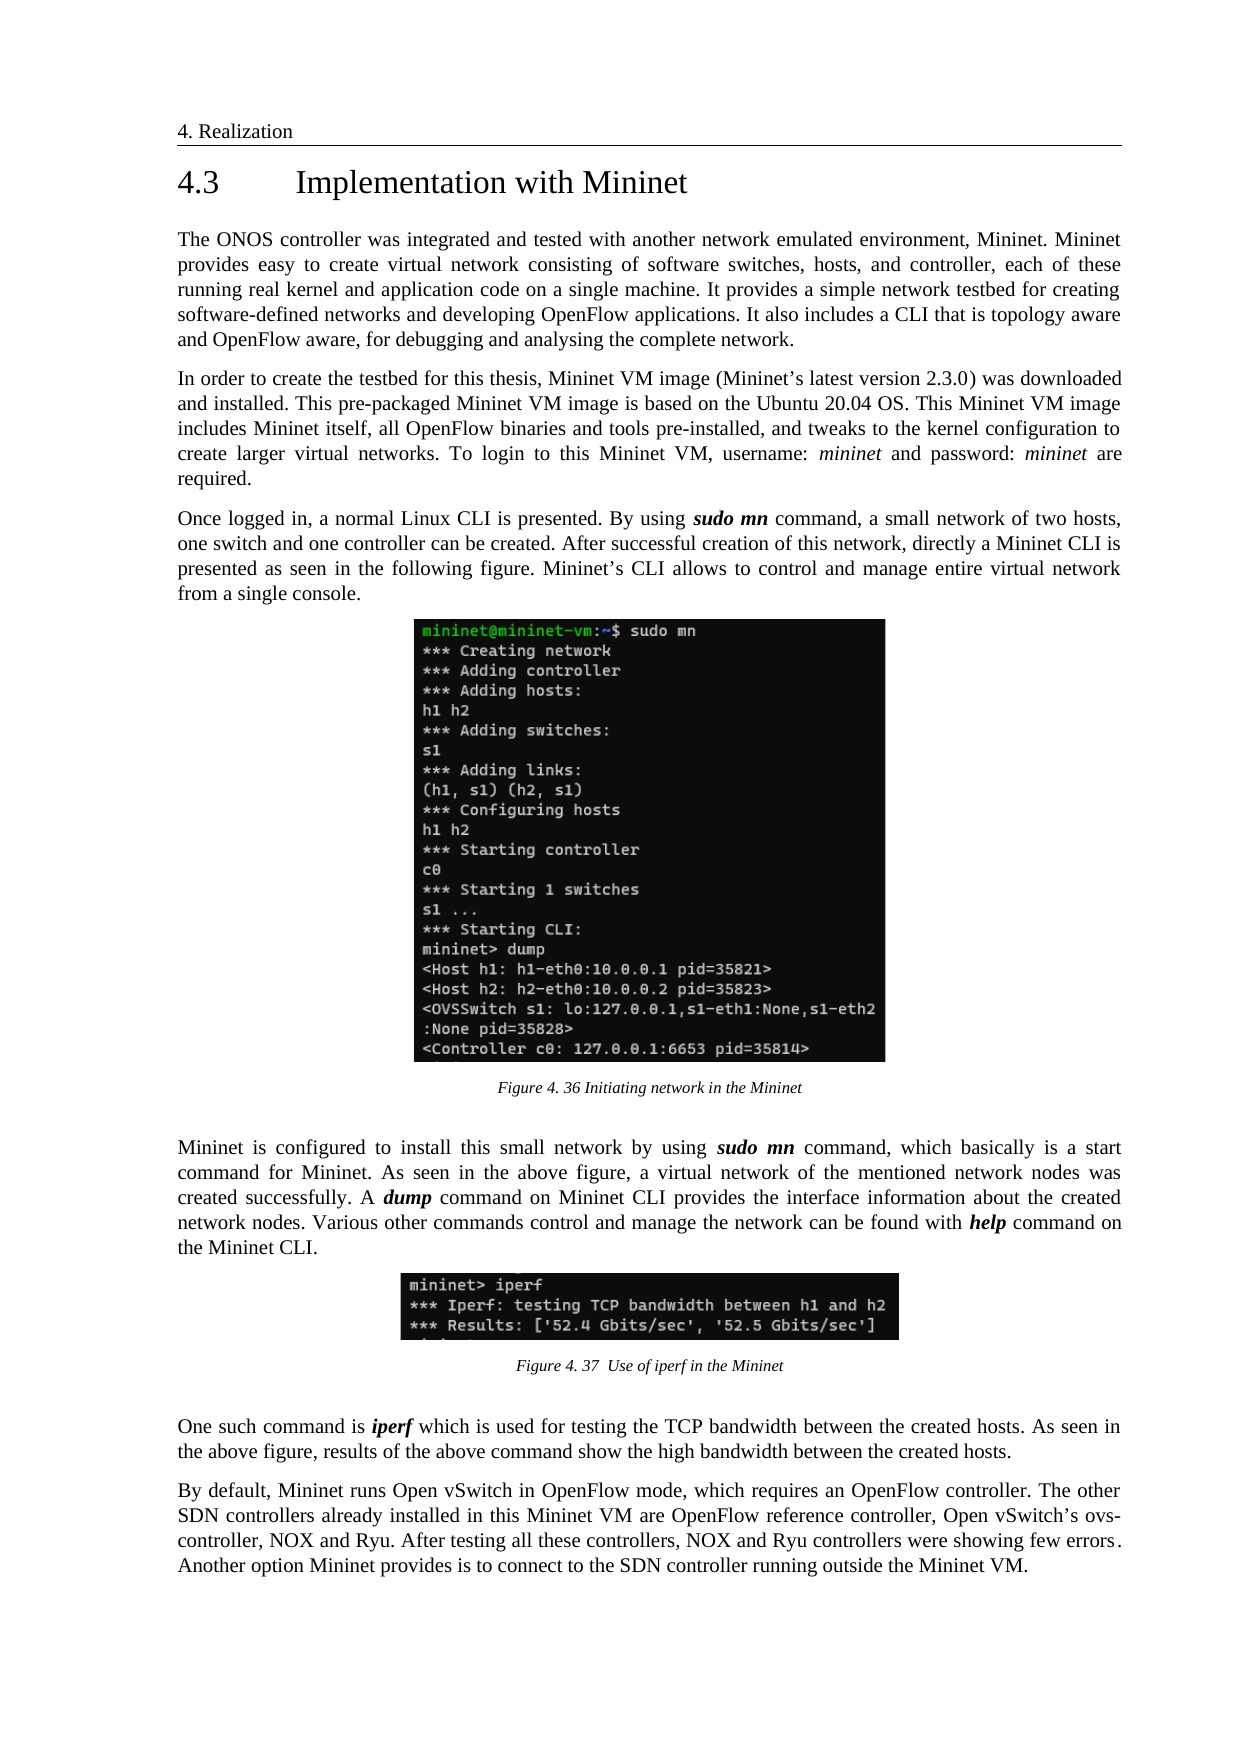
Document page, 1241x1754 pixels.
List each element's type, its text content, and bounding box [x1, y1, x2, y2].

text The ONOS controller was integrated and tested with another network emulated environment, Mininet. Mininet provides easy to create virtual network consisting of software switches, hosts, and controller, each of these running real kernel and application code on a single machine. It provides a simple network testbed for creating software-defined networks and developing OpenFlow applications. It also includes a CLI that is topology aware and OpenFlow aware, for debugging and analysing the complete network. [177, 226, 1122, 351]
picture [400, 1273, 899, 1340]
picture [413, 619, 886, 1062]
text Once logged in, a normal Linux CLI is presented. By using sudo mn command, a small network of two hosts, one switch and one controller can be created. After successful creation of this network, directly a Mininet CLI is presented as seen in the following figure. Mininet’s CLI allows to control and manage entire virtual network from a single console. [177, 505, 1122, 605]
text In order to create the testbed for this thesis, Mininet VM image (Mininet’s latest version 2.3.0) was downloaded and installed. This pre-packaged Mininet VM image is based on the Ubuntu 20.04 OS. This Mininet VM image includes Mininet itself, all OpenFlow binaries and tools pre-installed, and tweaks to the kernel configuration to create larger virtual networks. To login to this Mininet VM, username: mininet and password: mininet are required. [177, 365, 1122, 490]
text One such command is iperf which is used for testing the TCP bandwidth between the created hosts. As seen in the above figure, results of the above command show the high bandwidth between the created hosts. [177, 1413, 1122, 1463]
subtitle Implementation with Mininet [177, 161, 1122, 201]
text Figure 4. 36 Initiating network in the Mininet [177, 1078, 1122, 1097]
text Figure 4. 37 Use of iperf in the Mininet [177, 1356, 1122, 1375]
text By default, Mininet runs Open vSwitch in OpenFlow mode, which requires an OpenFlow controller. The other SDN controllers already installed in this Mininet VM are OpenFlow reference controller, Open vSwitch’s ovs-controller, NOX and Ryu. After testing all these controllers, NOX and Ryu controllers were showing few errors. Another option Mininet provides is to connect to the SDN controller running outside the Mininet VM. [177, 1477, 1122, 1577]
text Mininet is configured to install this small network by using sudo mn command, which basically is a start command for Mininet. As seen in the above figure, a virtual network of the mentioned network nodes was created successfully. A dump command on Mininet CLI provides the interface information about the created network nodes. Various other commands control and manage the network can be found with help command on the Mininet CLI. [177, 1134, 1122, 1259]
